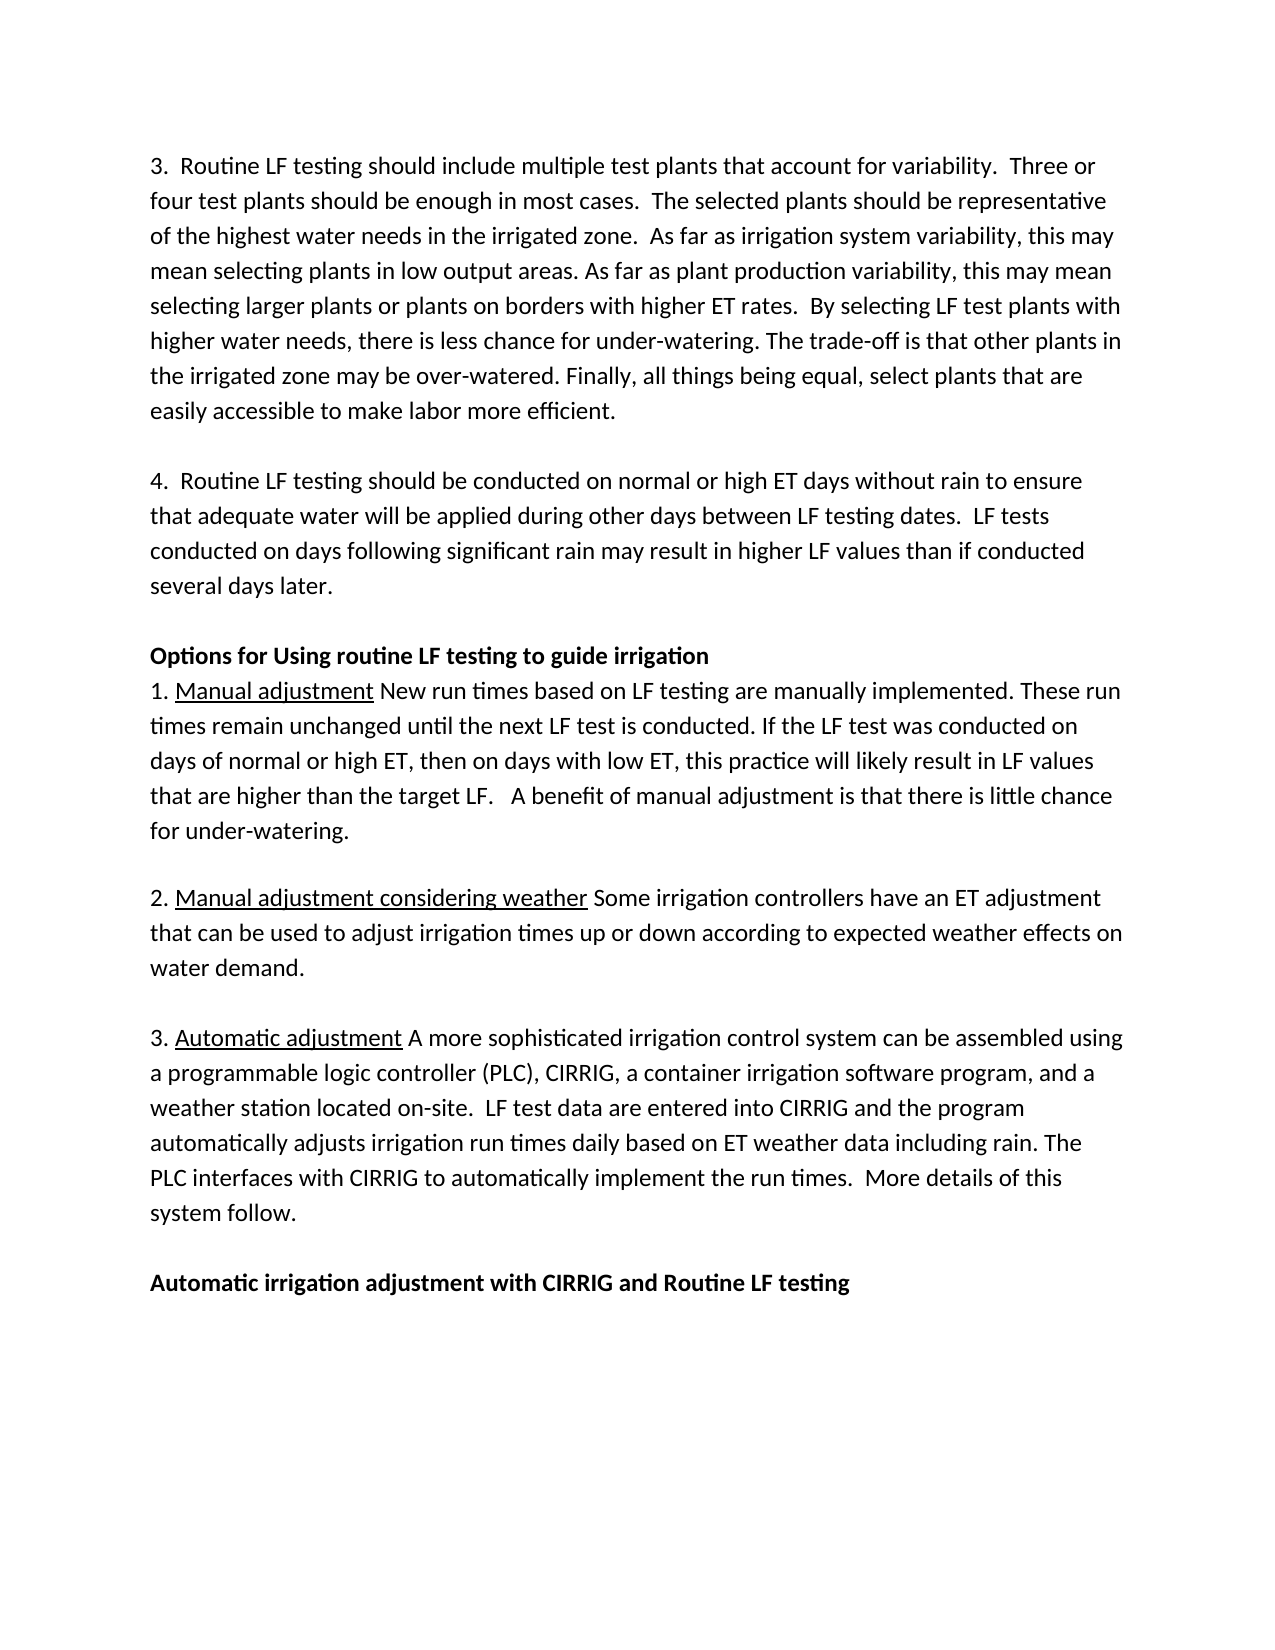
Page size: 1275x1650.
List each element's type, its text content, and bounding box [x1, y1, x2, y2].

text 3. Routine LF testing should include multiple test plants that account for variability. Three or four test plants should be enough in most cases. The selected plants should be representative of the highest water needs in the irrigated zone. As far as irrigation system variability, this may mean selecting plants in low output areas. As far as plant production variability, this may mean selecting larger plants or plants on borders with higher ET rates. By selecting LF test plants with higher water needs, there is less chance for under-watering. The trade-off is that other plants in the irrigated zone may be over-watered. Finally, all things being equal, select plants that are easily accessible to make labor more efficient. [150, 150, 1125, 426]
text Automatic irrigation adjustment with CIRRIG and Routine LF testing [150, 1267, 1125, 1298]
text 1. Manual adjustment New run times based on LF testing are manually implemented. These run times remain unchanged until the next LF test is conducted. If the LF test was conducted on days of normal or high ET, then on days with low ET, this practice will likely result in LF values that are higher than the target LF. A benefit of manual adjustment is that there is little chance for under-watering. [150, 675, 1125, 846]
text 3. Automatic adjustment A more sophisticated irrigation control system can be assembled using a programmable logic controller (PLC), CIRRIG, a container irrigation software program, and a weather station located on-site. LF test data are entered into CIRRIG and the program automatically adjusts irrigation run times daily based on ET weather data including rain. The PLC interfaces with CIRRIG to automatically implement the run times. More details of this system follow. [150, 1022, 1125, 1228]
text Options for Using routine LF testing to guide irrigation [150, 640, 1125, 671]
text 2. Manual adjustment considering weather Some irrigation controllers have an ET adjustment that can be used to adjust irrigation times up or down according to expected weather effects on water demand. [150, 882, 1125, 983]
text 4. Routine LF testing should be conducted on normal or high ET days without rain to ensure that adequate water will be applied during other days between LF testing dates. LF tests conducted on days following significant rain may result in higher LF values than if conducted several days later. [150, 465, 1125, 601]
